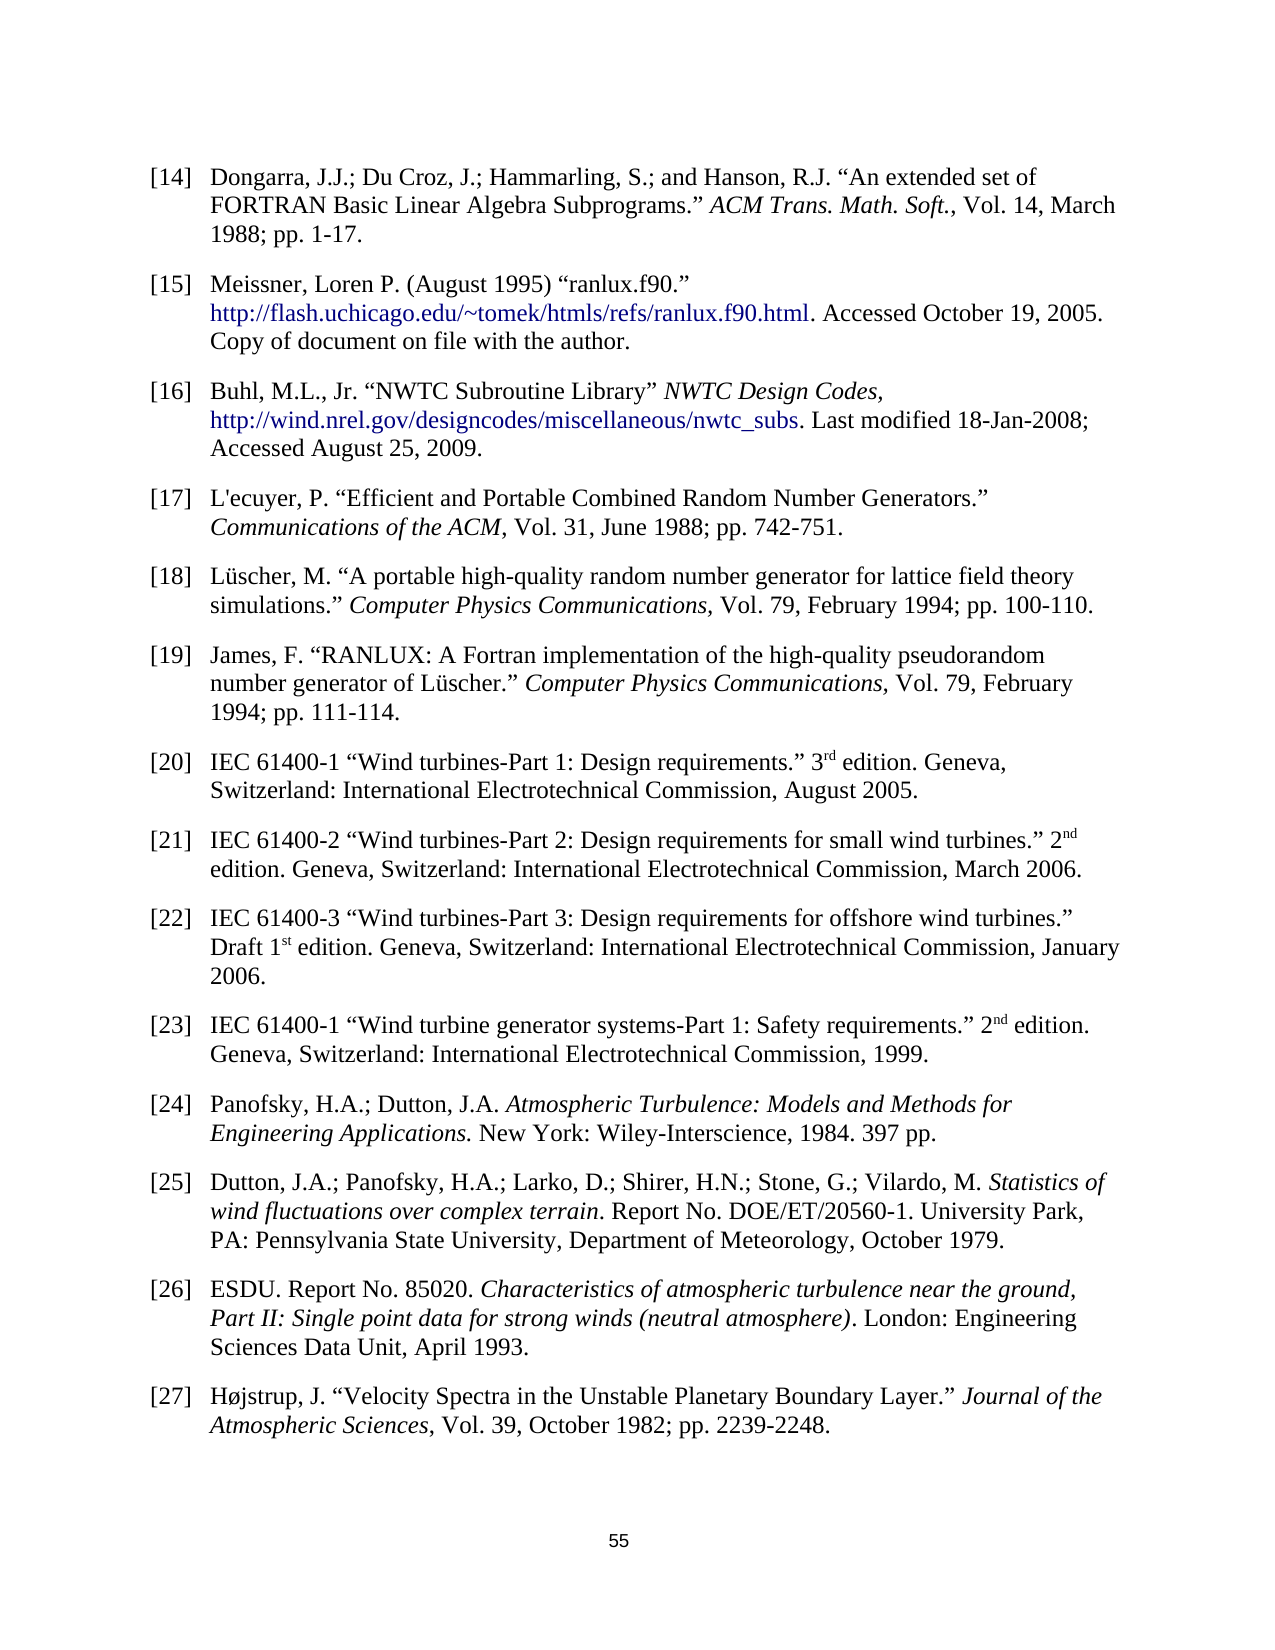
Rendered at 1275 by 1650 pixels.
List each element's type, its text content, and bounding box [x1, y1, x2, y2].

text [16] Buhl, M.L., Jr. “NWTC Subroutine Library” NWTC Design Codes, http://wind.nrel.gov/designcodes/miscellaneous/nwtc_subs. Last modified 18-Jan-2008; Accessed August 25, 2009. [150, 376, 1125, 462]
text [25] Dutton, J.A.; Panofsky, H.A.; Larko, D.; Shirer, H.N.; Stone, G.; Vilardo, M. Statistics of wind fluctuations over complex terrain. Report No. DOE/ET/20560-1. University Park, PA: Pennsylvania State University, Department of Meteorology, October 1979. [150, 1167, 1125, 1253]
text [17] L'ecuyer, P. “Efficient and Portable Combined Random Number Generators.” Communications of the ACM, Vol. 31, June 1988; pp. 742-751. [150, 483, 1125, 541]
text [21] IEC 61400-2 “Wind turbines-Part 2: Design requirements for small wind turbines.” 2nd edition. Geneva, Switzerland: International Electrotechnical Commission, March 2006. [150, 825, 1125, 883]
text [14] Dongarra, J.J.; Du Croz, J.; Hammarling, S.; and Hanson, R.J. “An extended set of FORTRAN Basic Linear Algebra Subprograms.” ACM Trans. Math. Soft., Vol. 14, March 1988; pp. 1-17. [150, 162, 1125, 248]
text [15] Meissner, Loren P. (August 1995) “ranlux.f90.” http://flash.uchicago.edu/~tomek/htmls/refs/ranlux.f90.html. Accessed October 19, 2005. Copy of document on file with the author. [150, 269, 1125, 355]
text [18] Lüscher, M. “A portable high-quality random number generator for lattice field theory simulations.” Computer Physics Communications, Vol. 79, February 1994; pp. 100-110. [150, 561, 1125, 619]
text [27] Højstrup, J. “Velocity Spectra in the Unstable Planetary Boundary Layer.” Journal of the Atmospheric Sciences, Vol. 39, October 1982; pp. 2239-2248. [150, 1381, 1125, 1439]
text [22] IEC 61400-3 “Wind turbines-Part 3: Design requirements for offshore wind turbines.” Draft 1st edition. Geneva, Switzerland: International Electrotechnical Commission, January 2006. [150, 903, 1125, 990]
text [20] IEC 61400-1 “Wind turbines-Part 1: Design requirements.” 3rd edition. Geneva, Switzerland: International Electrotechnical Commission, August 2005. [150, 747, 1125, 804]
text [26] ESDU. Report No. 85020. Characteristics of atmospheric turbulence near the ground, Part II: Single point data for strong winds (neutral atmosphere). London: Engineering Sciences Data Unit, April 1993. [150, 1274, 1125, 1361]
text [24] Panofsky, H.A.; Dutton, J.A. Atmospheric Turbulence: Models and Methods for Engineering Applications. New York: Wiley-Interscience, 1984. 397 pp. [150, 1089, 1125, 1146]
text [19] James, F. “RANLUX: A Fortran implementation of the high-quality pseudorandom number generator of Lüscher.” Computer Physics Communications, Vol. 79, February 1994; pp. 111-114. [150, 640, 1125, 726]
text [23] IEC 61400-1 “Wind turbine generator systems-Part 1: Safety requirements.” 2nd edition. Geneva, Switzerland: International Electrotechnical Commission, 1999. [150, 1011, 1125, 1068]
